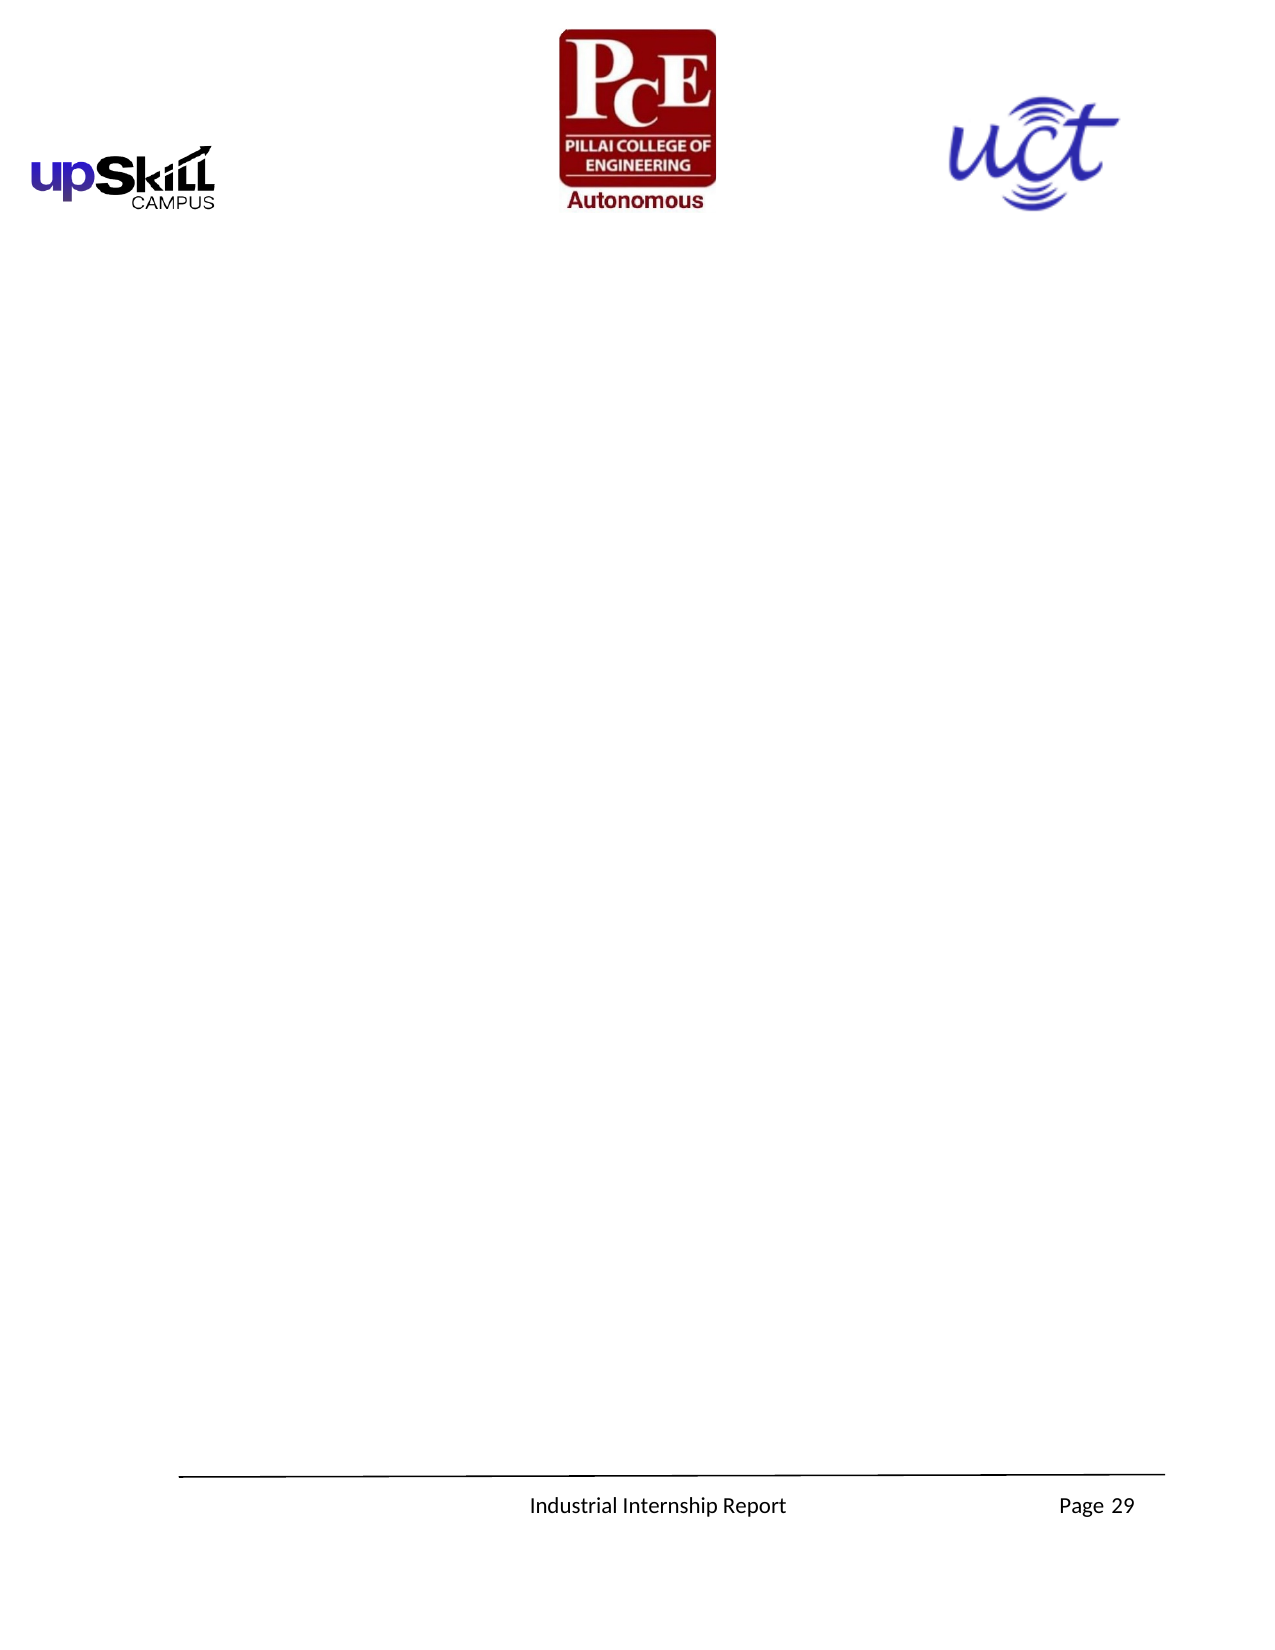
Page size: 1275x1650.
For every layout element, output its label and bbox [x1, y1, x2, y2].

picture [946, 87, 1125, 213]
picture [558, 28, 717, 213]
picture [0, 133, 246, 213]
